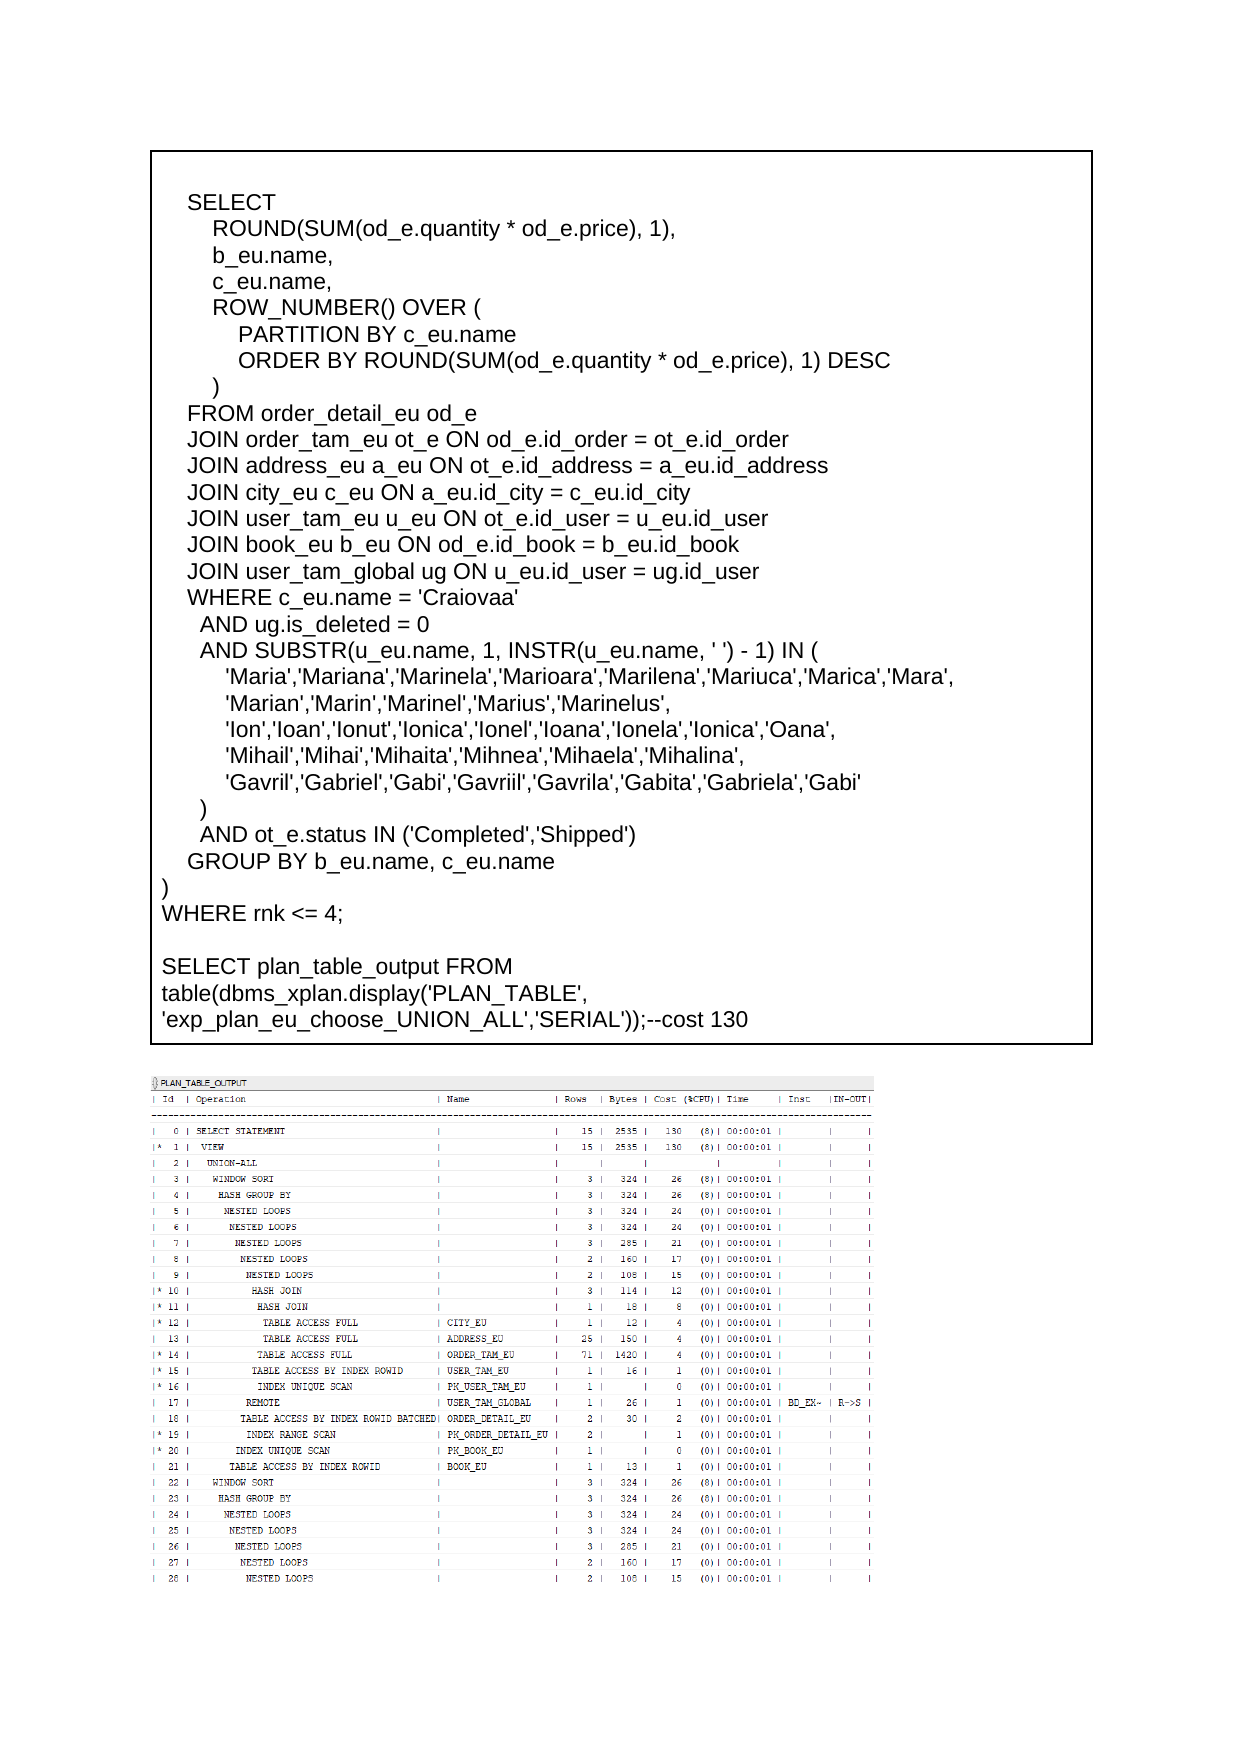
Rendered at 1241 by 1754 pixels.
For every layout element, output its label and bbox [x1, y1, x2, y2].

table_header [152, 152, 1091, 1043]
picture [150, 1075, 874, 1585]
